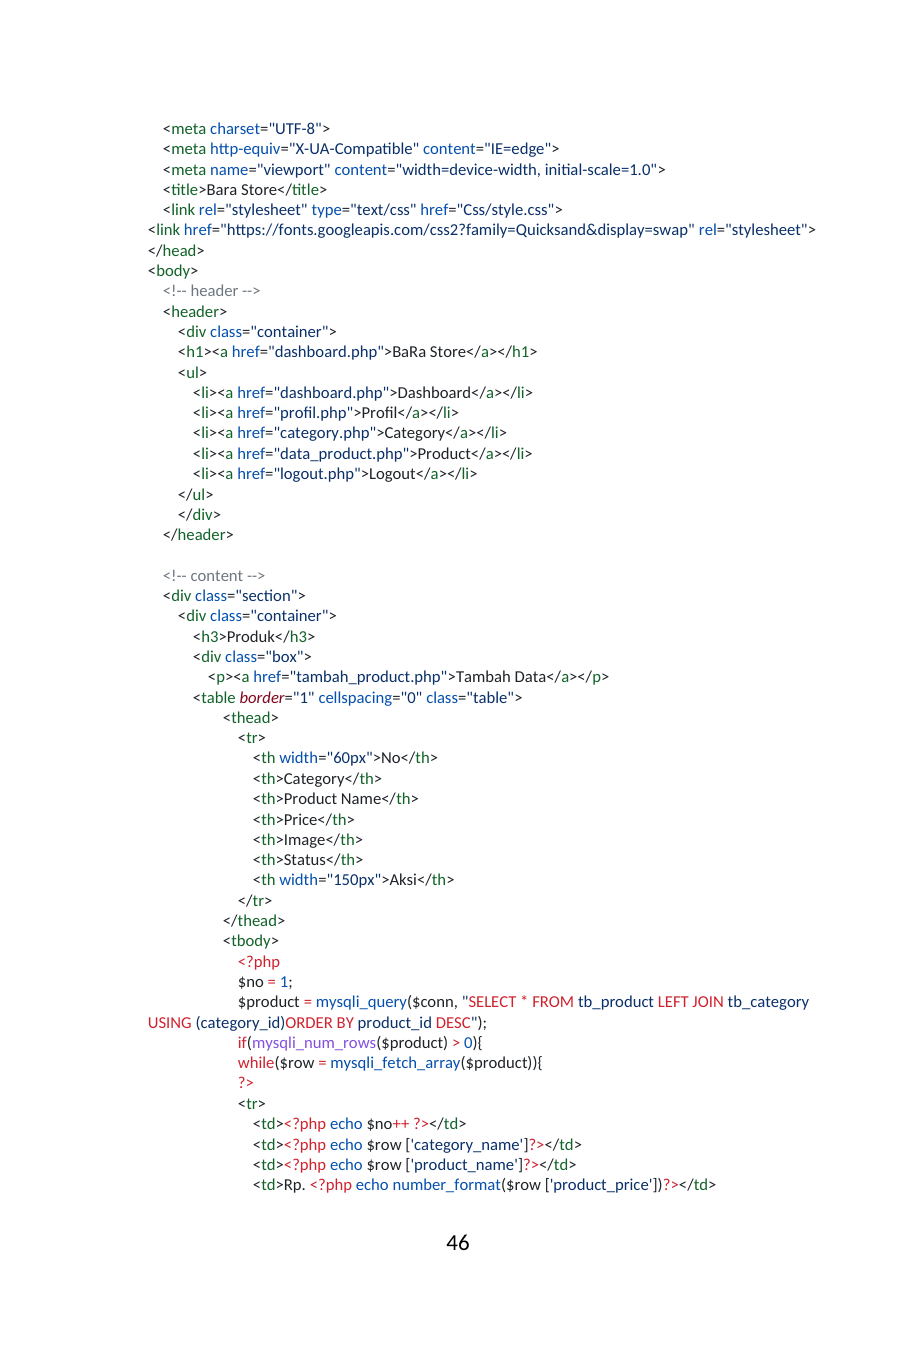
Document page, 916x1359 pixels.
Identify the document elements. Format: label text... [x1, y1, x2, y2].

text <li><a href="profil.php">Profil</a></li> [148, 402, 827, 423]
text <table border="1" cellspacing="0" class="table"> [148, 687, 827, 707]
text <td>Rp. <?php echo number_format($row ['product_price'])?></td> [148, 1174, 827, 1195]
text <!-- content --> [148, 565, 827, 585]
text <header> [148, 301, 827, 321]
text <th>Status</th> [148, 849, 827, 870]
text <li><a href="logout.php">Logout</a></li> [148, 463, 827, 484]
text <?php [148, 951, 827, 971]
text ?> [148, 1073, 827, 1093]
text <li><a href="category.php">Category</a></li> [148, 423, 827, 443]
text </header> [148, 524, 827, 545]
text <thead> [148, 707, 827, 727]
text <link href="https://fonts.googleapis.com/css2?family=Quicksand&display=swap" rel="stylesheet"> [148, 220, 827, 240]
text <meta charset="UTF-8"> [148, 118, 827, 138]
text <link rel="stylesheet" type="text/css" href="Css/style.css"> [148, 199, 827, 220]
text if(mysqli_num_rows($product) > 0){ [148, 1032, 827, 1052]
text <th>Price</th> [148, 809, 827, 829]
text <th width="150px">Aksi</th> [148, 870, 827, 890]
text <h1><a href="dashboard.php">BaRa Store</a></h1> [148, 342, 827, 362]
text $no = 1; [148, 971, 827, 992]
text <title>Bara Store</title> [148, 179, 827, 199]
text <li><a href="data_product.php">Product</a></li> [148, 443, 827, 463]
text <tbody> [148, 931, 827, 951]
text <ul> [148, 362, 827, 382]
text </thead> [148, 910, 827, 931]
text <li><a href="dashboard.php">Dashboard</a></li> [148, 382, 827, 402]
text </ul> [148, 484, 827, 504]
text <h3>Produk</h3> [148, 626, 827, 646]
text <tr> [148, 727, 827, 748]
text <div class="section"> [148, 585, 827, 606]
text <meta name="viewport" content="width=device-width, initial-scale=1.0"> [148, 159, 827, 179]
text <meta http-equiv="X-UA-Compatible" content="IE=edge"> [148, 138, 827, 159]
text </head> [148, 240, 827, 260]
text </tr> [148, 890, 827, 910]
text <td><?php echo $no++ ?></td> [148, 1113, 827, 1134]
text <div class="container"> [148, 606, 827, 626]
text $product = mysqli_query($conn, "SELECT * FROM tb_product LEFT JOIN tb_category USING (category_id)ORDER BY product_id DESC"); [148, 992, 827, 1032]
text <p><a href="tambah_product.php">Tambah Data</a></p> [148, 667, 827, 687]
text <tr> [148, 1093, 827, 1113]
text <th>Image</th> [148, 829, 827, 849]
text <th width="60px">No</th> [148, 748, 827, 768]
text <div class="box"> [148, 646, 827, 667]
text <th>Category</th> [148, 768, 827, 788]
text while($row = mysqli_fetch_array($product)){ [148, 1052, 827, 1073]
text <th>Product Name</th> [148, 788, 827, 809]
text <td><?php echo $row ['product_name']?></td> [148, 1154, 827, 1174]
text <div class="container"> [148, 321, 827, 342]
text <td><?php echo $row ['category_name']?></td> [148, 1134, 827, 1154]
text <body> [148, 260, 827, 281]
text <!-- header --> [148, 281, 827, 301]
text </div> [148, 504, 827, 524]
